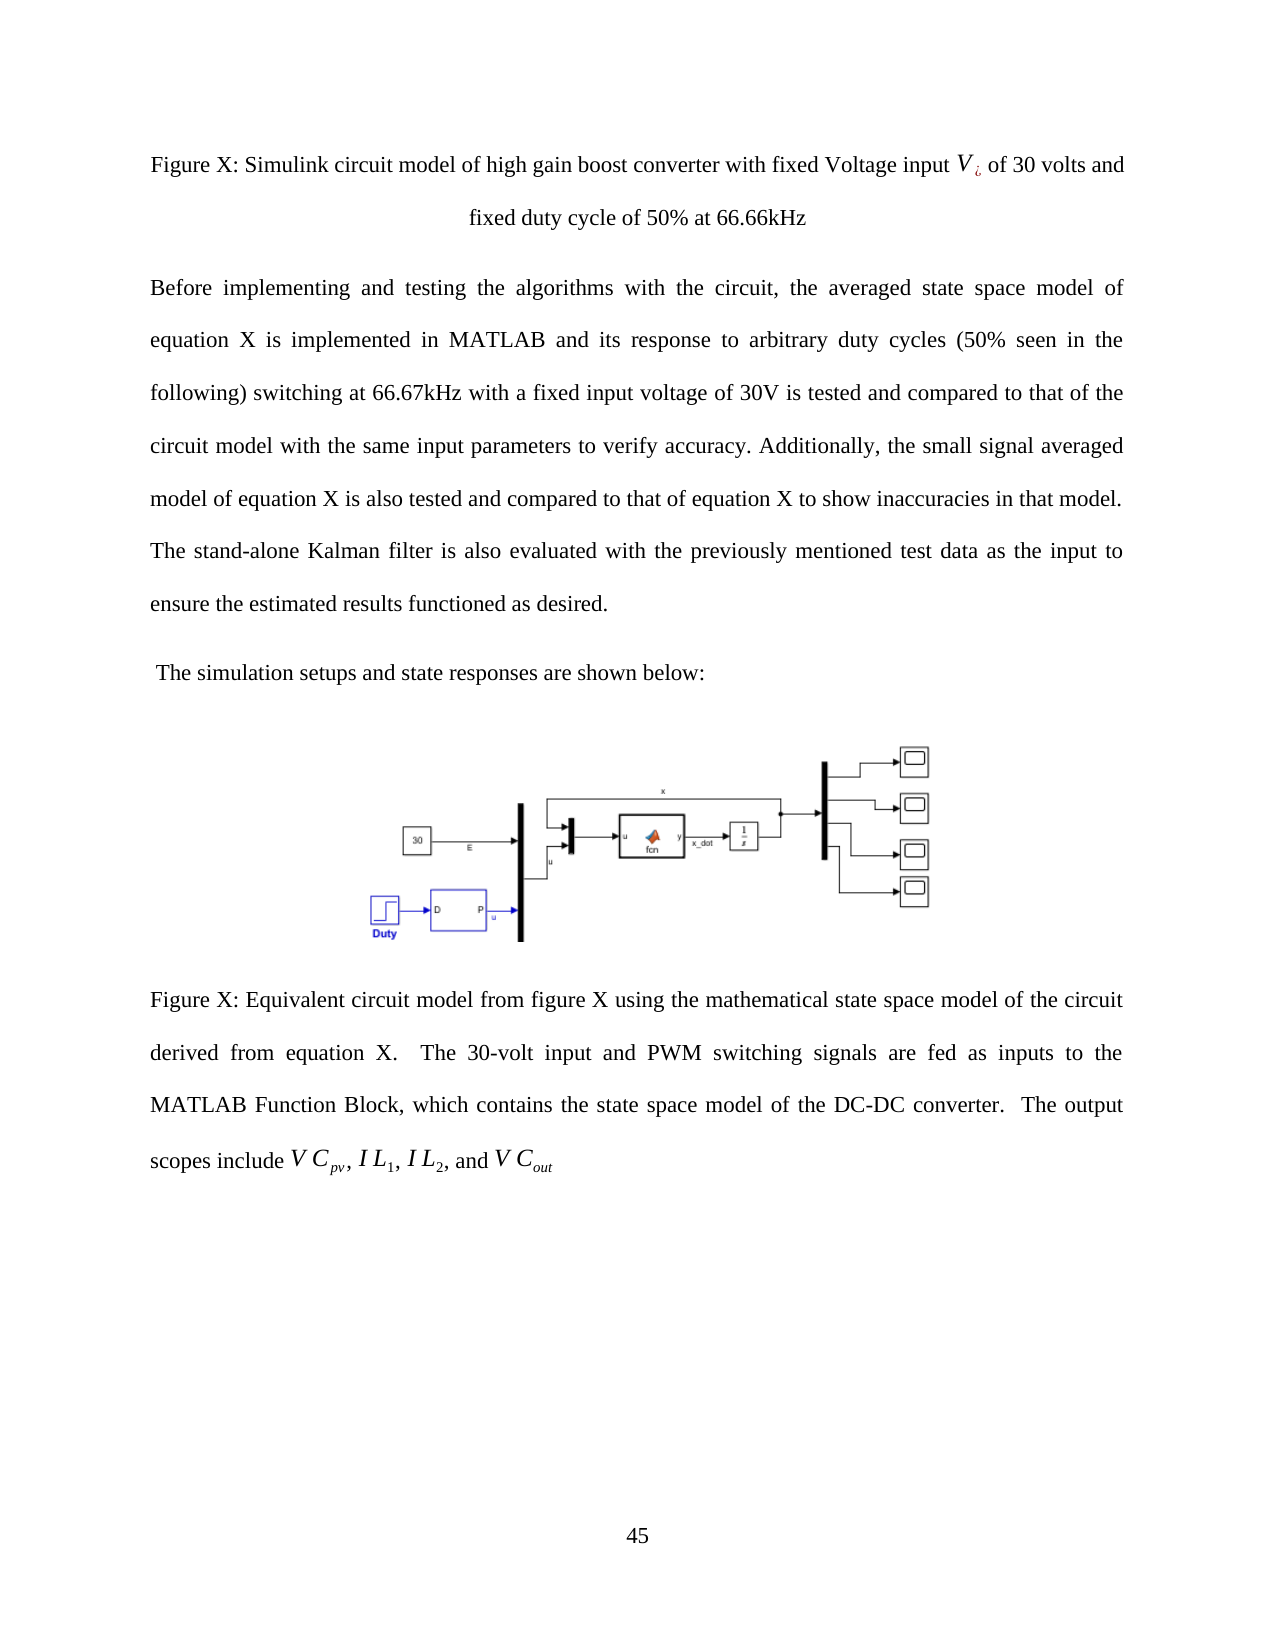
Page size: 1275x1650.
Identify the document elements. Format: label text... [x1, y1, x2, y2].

text The simulation setups and state responses are shown below: [150, 659, 1125, 686]
picture [344, 728, 931, 942]
text Figure X: Equivalent circuit model from figure X using the mathematical state space model of the circuit derived from equation X. The 30-volt input and PWM switching signals are fed as inputs to the MATLAB Function Block, which contains the state space model of the DC-DC converter. The output scopes include , , , and [150, 986, 1125, 1176]
text Before implementing and testing the algorithms with the circuit, the averaged state space model of equation X is implemented in MATLAB and its response to arbitrary duty cycles (50% seen in the following) switching at 66.67kHz with a fixed input voltage of 30V is tested and compared to that of the circuit model with the same input parameters to verify accuracy. Additionally, the small signal averaged model of equation X is also tested and compared to that of equation X to show inaccuracies in that model. The stand-alone Kalman filter is also evaluated with the previously mentioned test data as the input to ensure the estimated results functioned as desired. [150, 274, 1125, 616]
text Figure X: Simulink circuit model of high gain boost converter with fixed Voltage input of 30 volts and fixed duty cycle of 50% at 66.66kHz [150, 150, 1125, 231]
